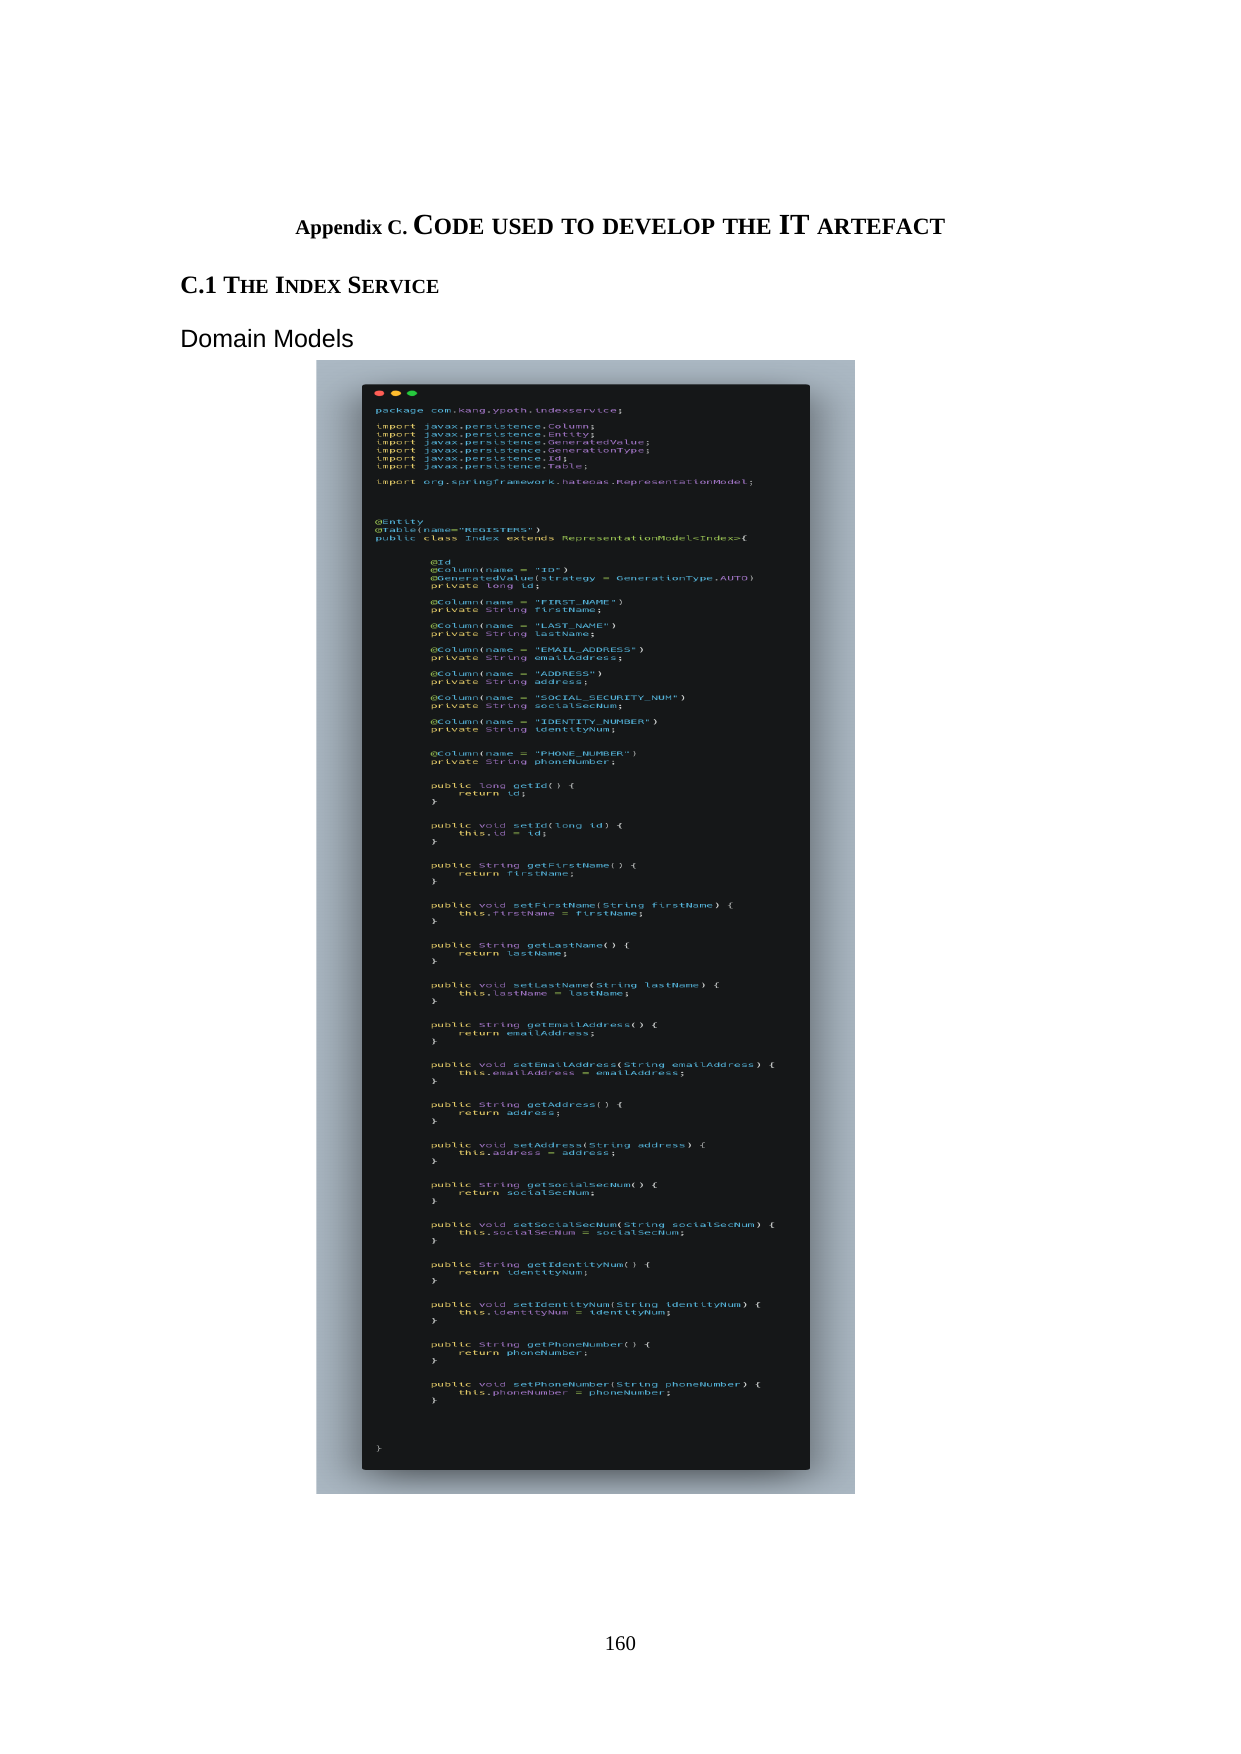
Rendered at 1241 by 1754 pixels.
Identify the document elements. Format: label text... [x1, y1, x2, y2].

subtitle Code used to develop the IT artefact [180, 207, 1060, 241]
picture [316, 360, 855, 1494]
subtitle The Index Service [180, 270, 1060, 298]
text Domain Models [180, 323, 1060, 352]
